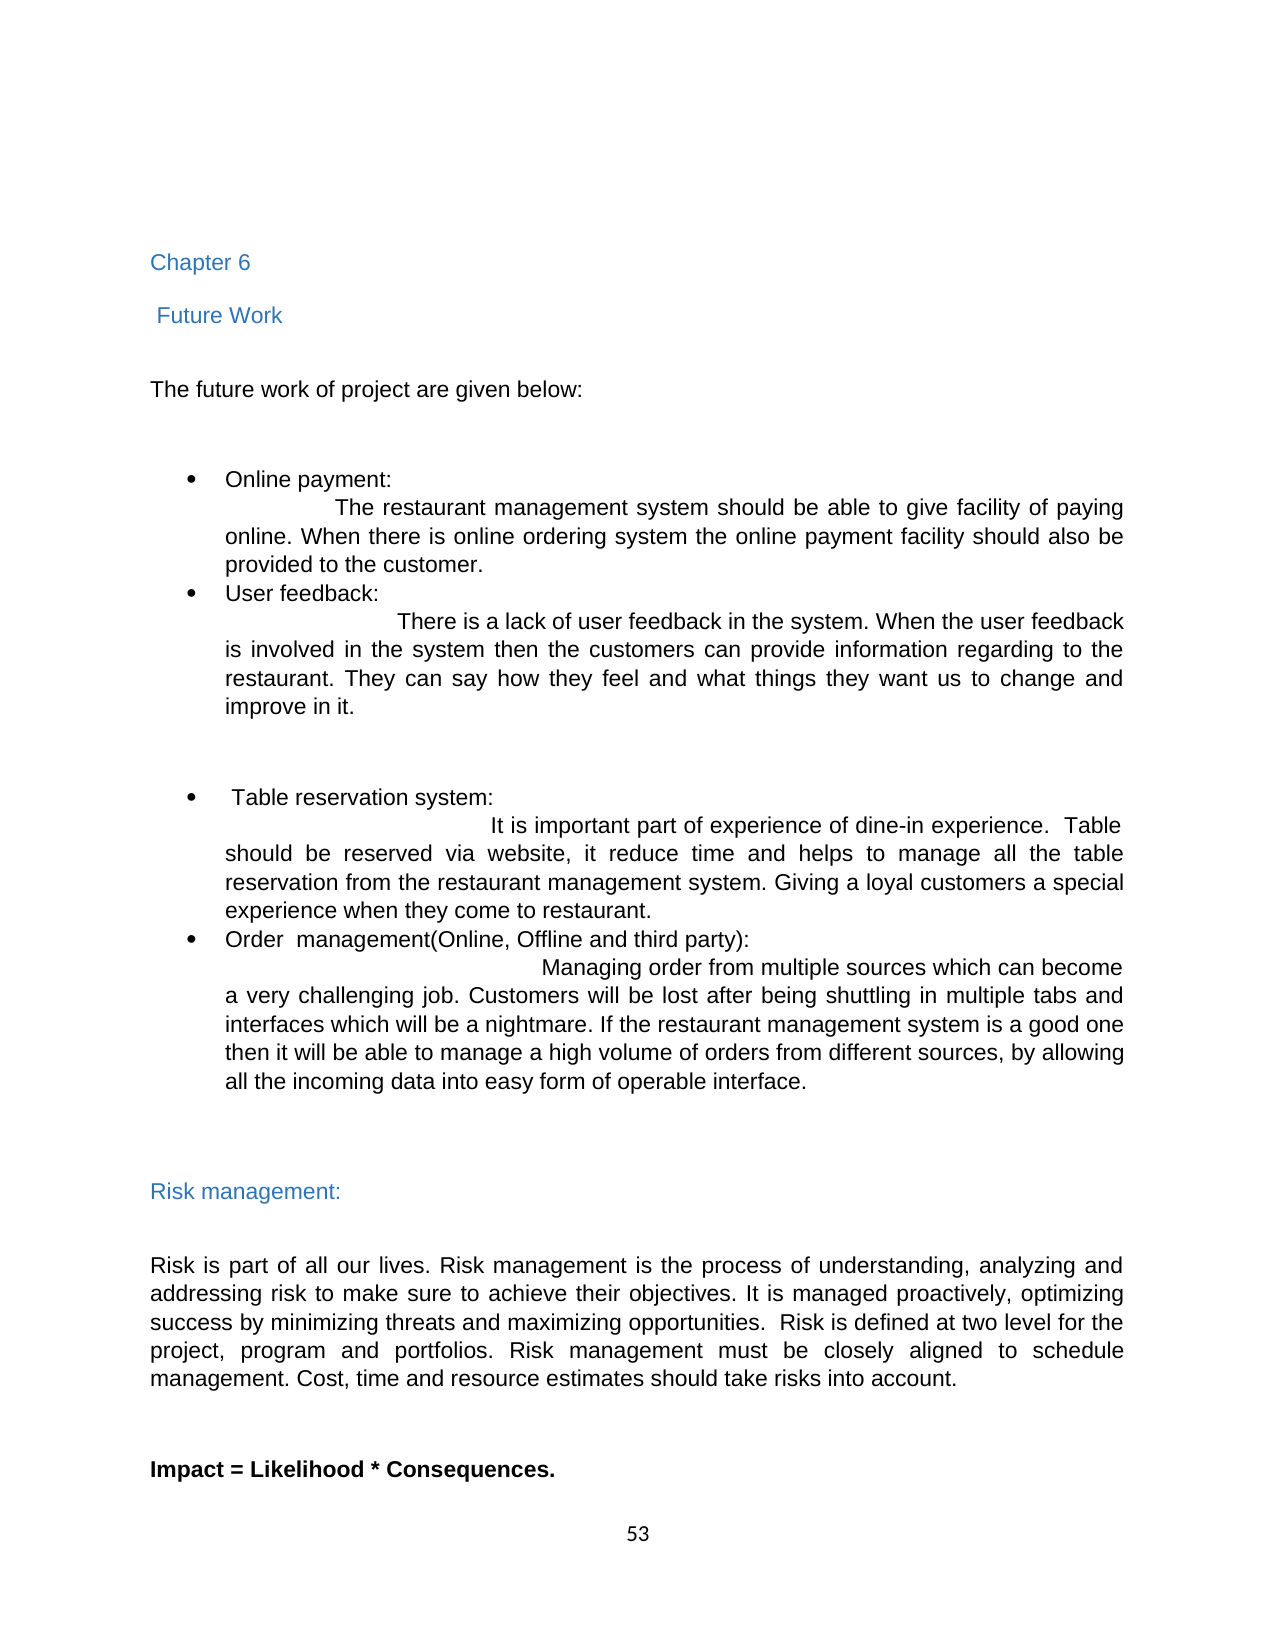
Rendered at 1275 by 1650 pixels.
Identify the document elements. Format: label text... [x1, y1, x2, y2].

list There is a lack of user feedback in the system. When the user feedback is involved in the system then the customers can provide information regarding to the restaurant. They can say how they feel and what things they want us to change and improve in it. [225, 608, 1125, 719]
list Managing order from multiple sources which can become a very challenging job. Customers will be lost after being shuttling in multiple tabs and interfaces which will be a nightmare. If the restaurant management system is a good one then it will be able to manage a high volume of orders from different sources, by allowing all the incoming data into easy form of operable interface. [225, 954, 1125, 1094]
subtitle Chapter 6 [150, 248, 1125, 275]
text Impact = Likelihood * Consequences. [150, 1456, 1125, 1482]
text Risk is part of all our lives. Risk management is the process of understanding, analyzing and addressing risk to make sure to achieve their objectives. It is managed proactively, optimizing success by minimizing threats and maximizing opportunities. Risk is defined at two level for the project, program and portfolios. Risk management must be closely aligned to schedule management. Cost, time and resource estimates should take risks into account. [150, 1252, 1125, 1392]
list The restaurant management system should be able to give facility of paying online. When there is online ordering system the online payment facility should also be provided to the customer. [225, 494, 1125, 577]
list Table reservation system: [187, 783, 1125, 810]
subtitle Risk management: [150, 1178, 1125, 1204]
list It is important part of experience of dine-in experience. Table should be reserved via website, it reduce time and helps to manage all the table reservation from the restaurant management system. Giving a loyal customers a special experience when they come to restaurant. [225, 812, 1125, 923]
subtitle Future Work [150, 302, 1125, 328]
text The future work of project are given below: [150, 376, 1125, 402]
list Order management(Online, Offline and third party): [187, 926, 1125, 952]
list Online payment: [187, 466, 1125, 492]
list User feedback: [187, 579, 1125, 606]
